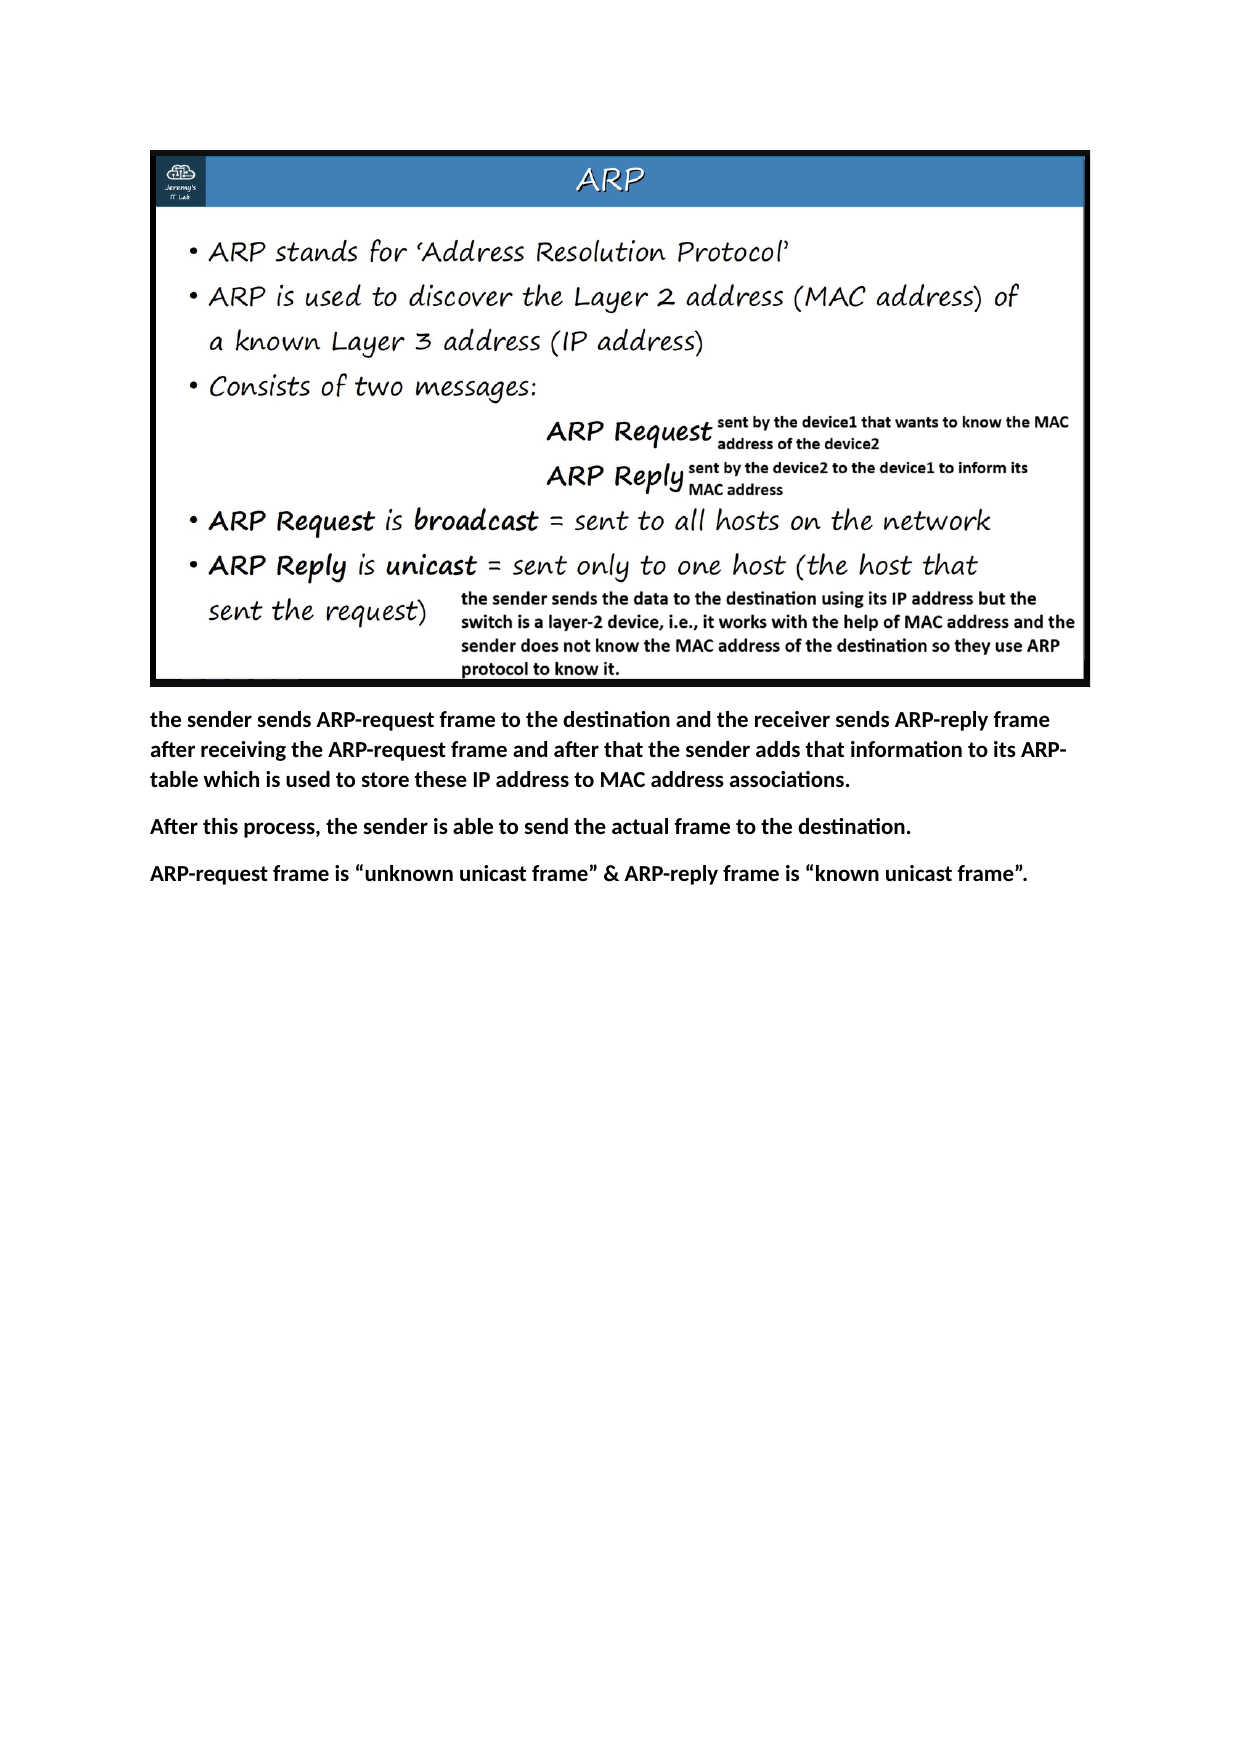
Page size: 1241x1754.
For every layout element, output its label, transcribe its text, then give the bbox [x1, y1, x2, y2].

text ARP-request frame is “unknown unicast frame” & ARP-reply frame is “known unicast frame”. [150, 859, 1090, 887]
text the sender sends ARP-request frame to the destination and the receiver sends ARP-reply frame after receiving the ARP-request frame and after that the sender adds that information to its ARP-table which is used to store these IP address to MAC address associations. [150, 705, 1090, 793]
picture [150, 150, 1091, 687]
text After this process, the sender is able to send the actual frame to the destination. [150, 812, 1090, 840]
